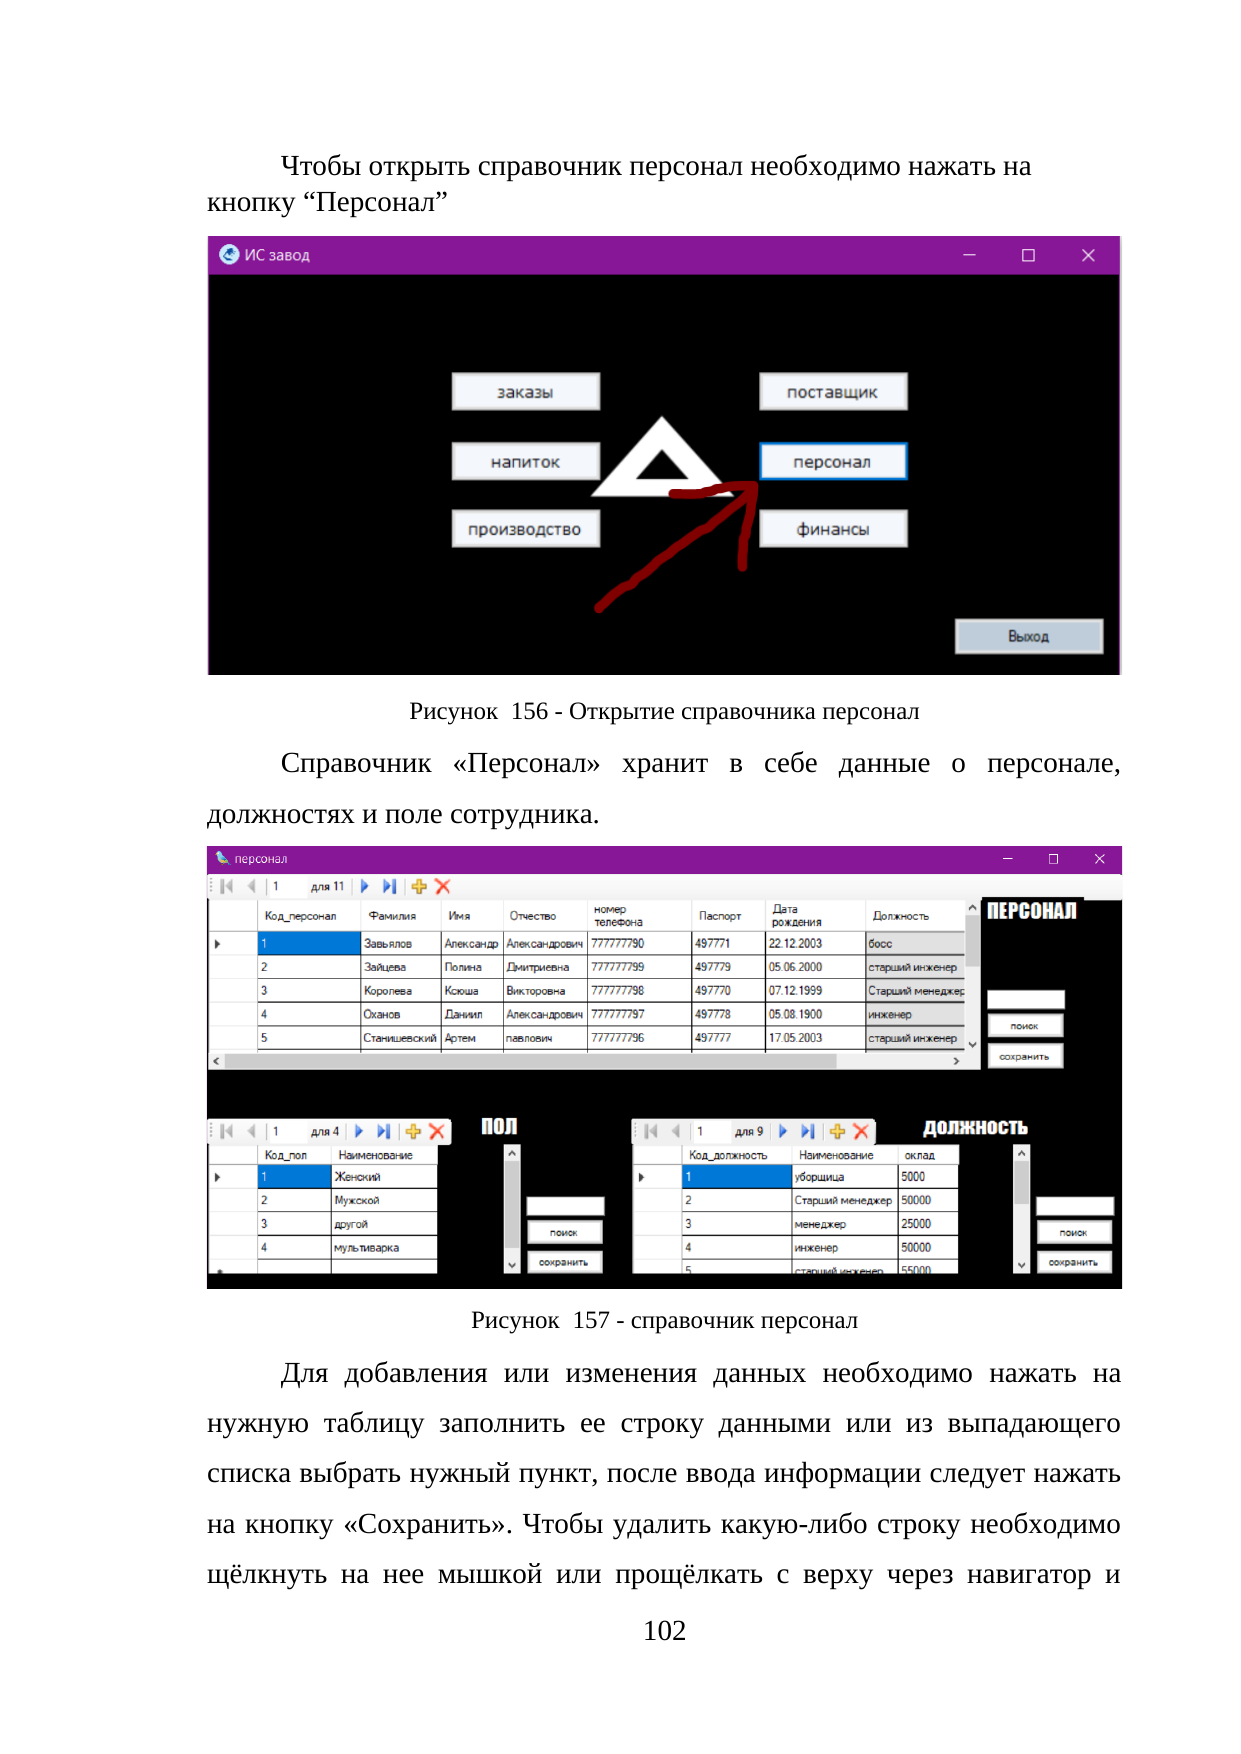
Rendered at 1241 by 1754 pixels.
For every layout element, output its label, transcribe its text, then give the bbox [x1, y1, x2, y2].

text Справочник «Персонал» хранит в себе данные о персонале, должностях и поле сотрудника. [207, 745, 1122, 829]
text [207, 1355, 1122, 1589]
picture [206, 846, 1123, 1289]
text Чтобы открыть справочник персонал необходимо нажать на кнопку “Персонал” [207, 148, 1122, 217]
picture [206, 236, 1123, 675]
